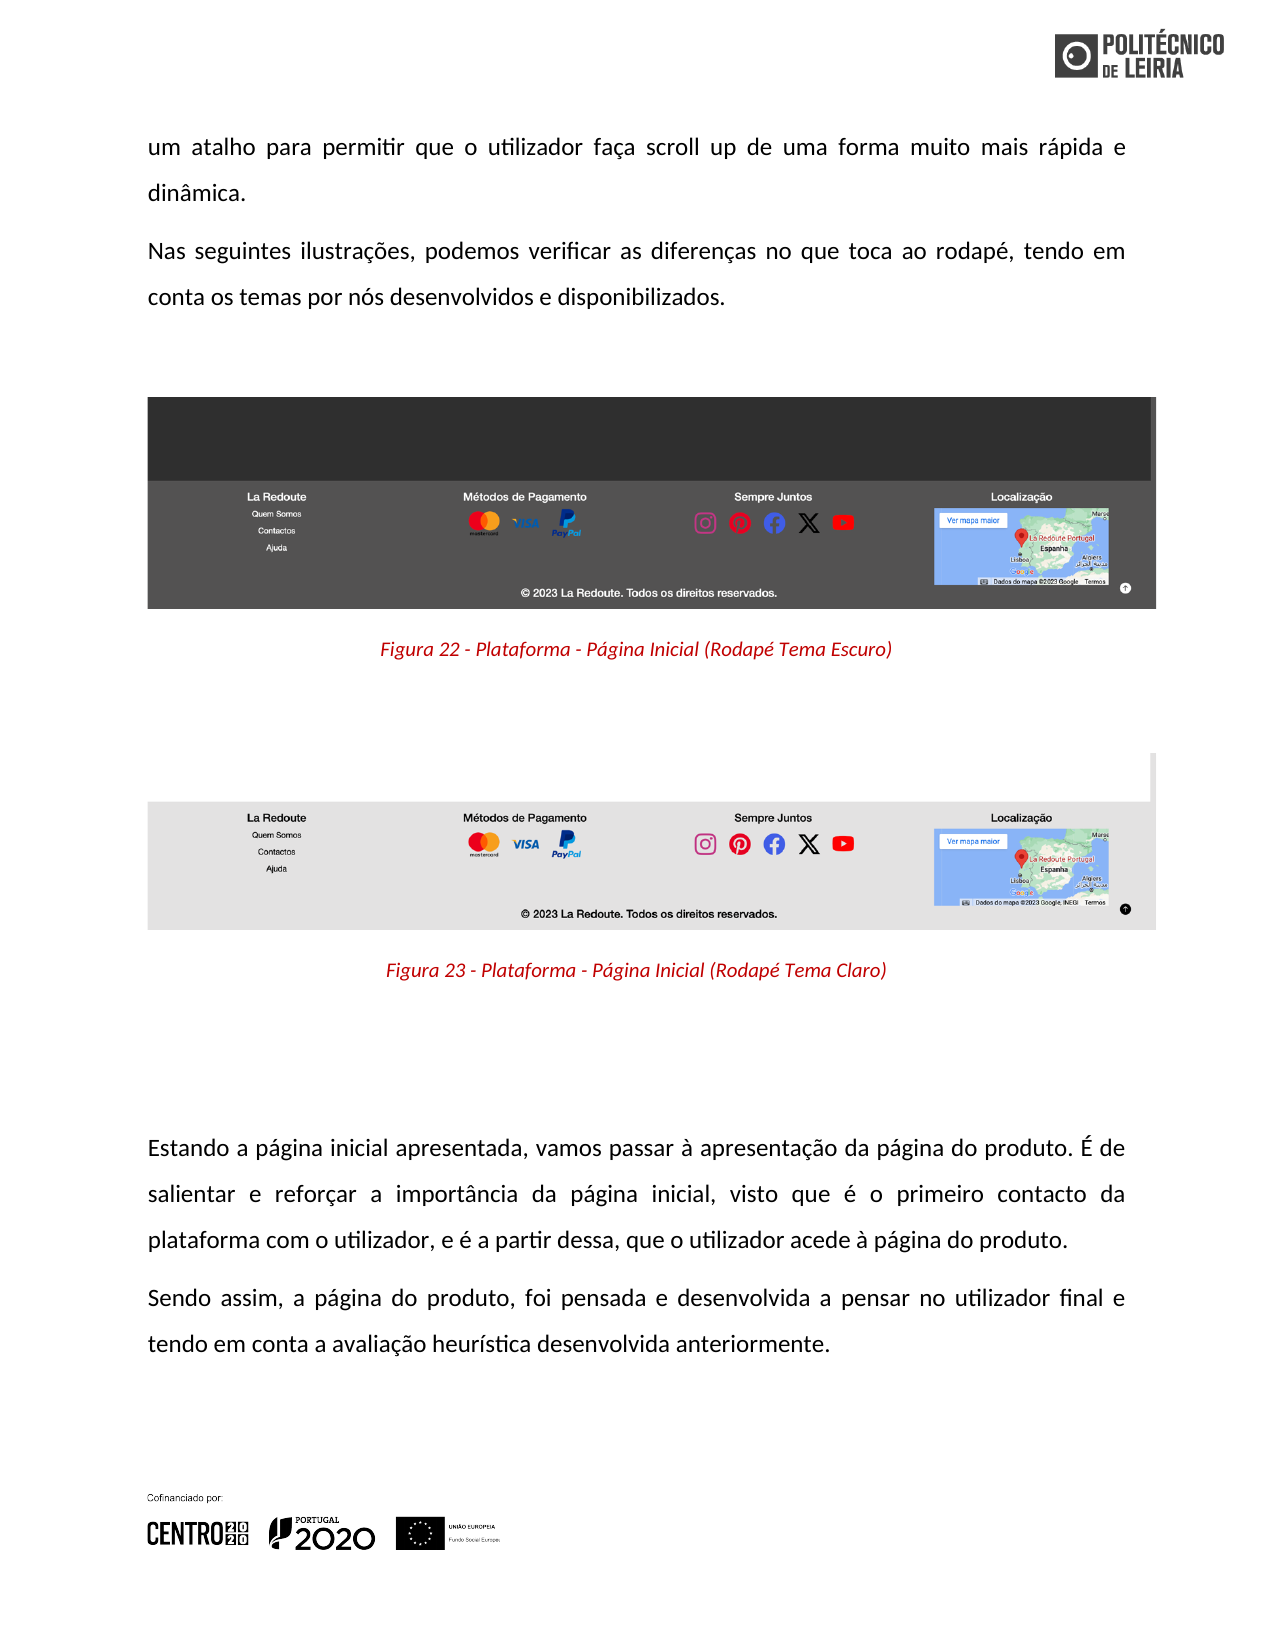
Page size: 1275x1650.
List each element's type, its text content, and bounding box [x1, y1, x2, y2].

text Figura 22 - Plataforma - Página Inicial (Rodapé Tema Escuro) [148, 636, 1127, 661]
text Figura 23 - Plataforma - Página Inicial (Rodapé Tema Claro) [148, 957, 1127, 982]
text Sendo assim, a página do produto, foi pensada e desenvolvida a pensar no utilizador final e tendo em conta a avaliação heurística desenvolvida anteriormente. [148, 1282, 1127, 1358]
text Estando a página inicial apresentada, vamos passar à apresentação da página do produto. É de salientar e reforçar a importância da página inicial, visto que é o primeiro contacto da plataforma com o utilizador, e é a partir dessa, que o utilizador acede à página do produto. [148, 1132, 1127, 1254]
text Nas seguintes ilustrações, podemos verificar as diferenças no que toca ao rodapé, tendo em conta os temas por nós desenvolvidos e disponibilizados. [148, 235, 1127, 311]
picture [147, 397, 1157, 609]
picture [147, 1494, 500, 1550]
picture [147, 753, 1157, 930]
picture [1053, 26, 1225, 80]
